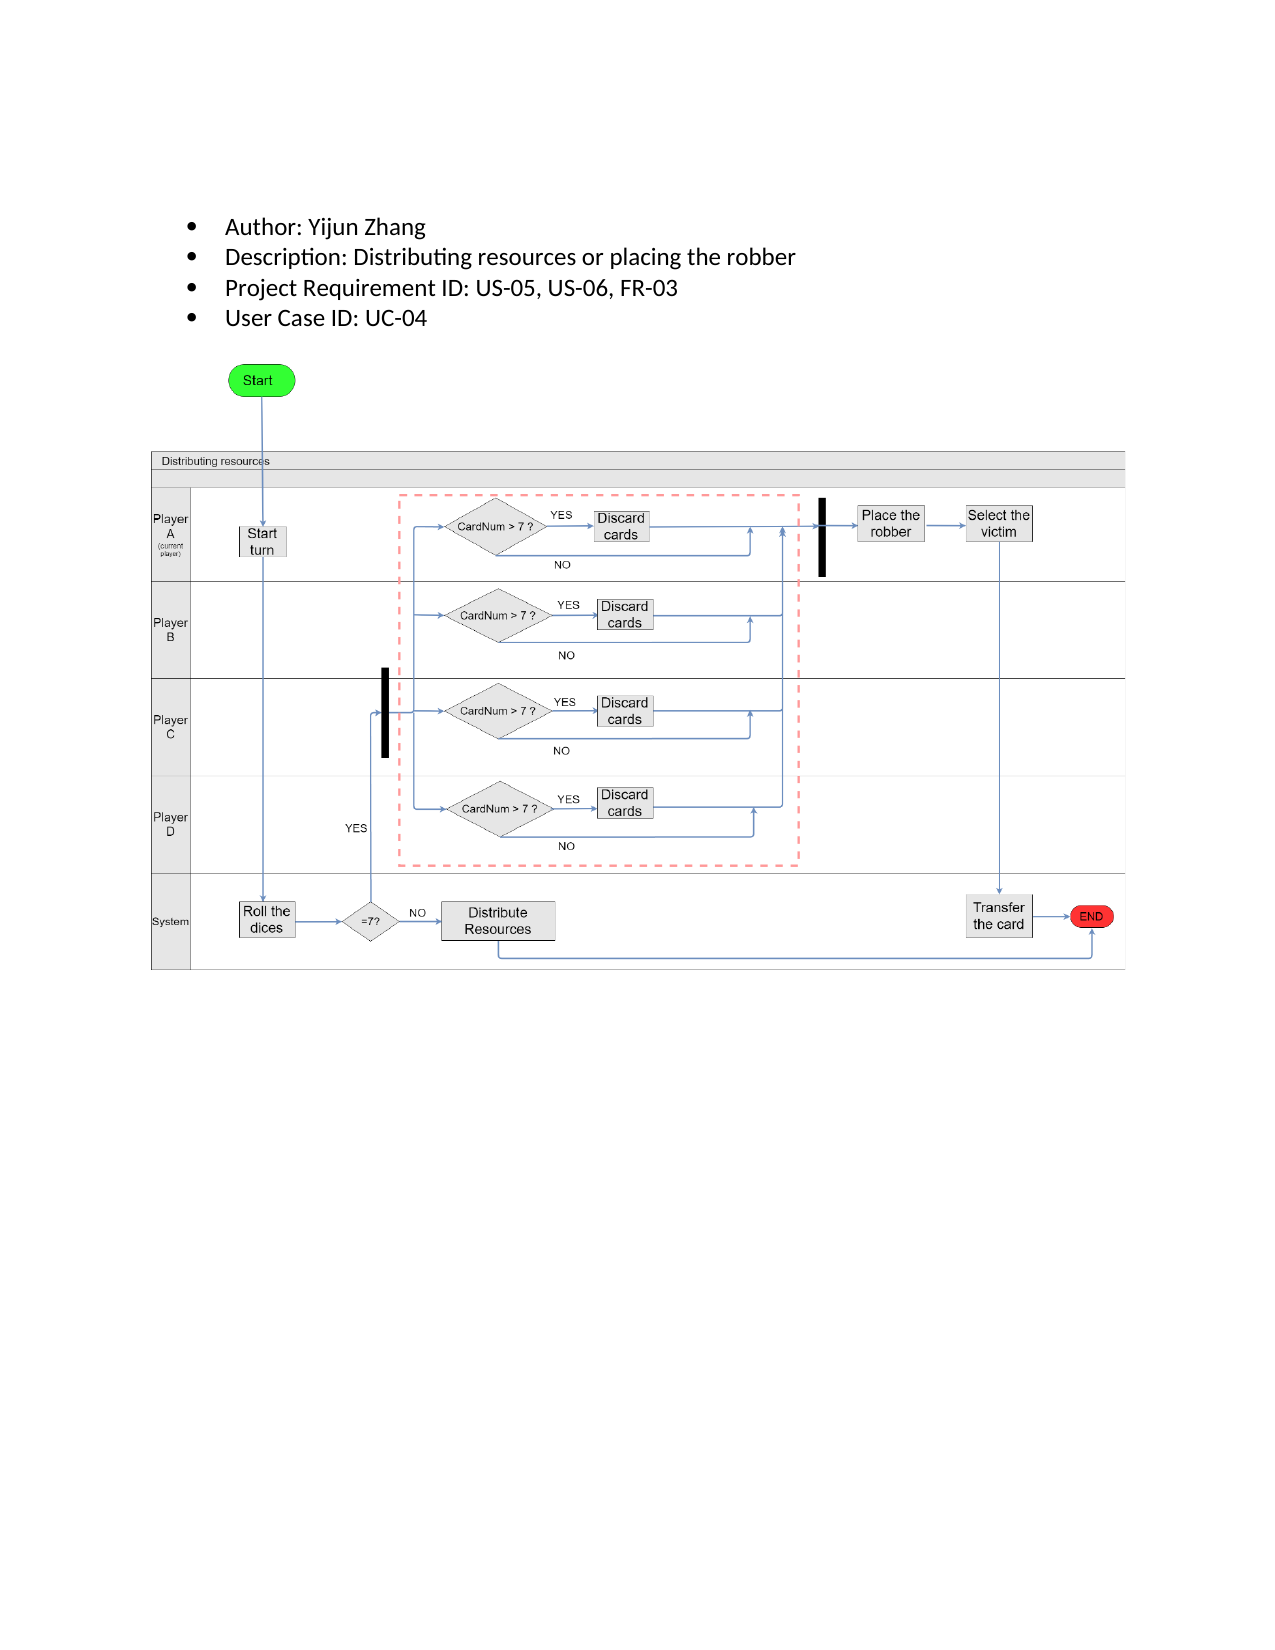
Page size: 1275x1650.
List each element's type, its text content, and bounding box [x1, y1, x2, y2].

picture [150, 363, 1125, 970]
list Description: Distributing resources or placing the robber [187, 242, 1125, 272]
list User Case ID: UC-04 [187, 303, 1125, 333]
list Author: Yijun Zhang [187, 211, 1125, 242]
list Project Requirement ID: US-05, US-06, FR-03 [187, 272, 1125, 303]
